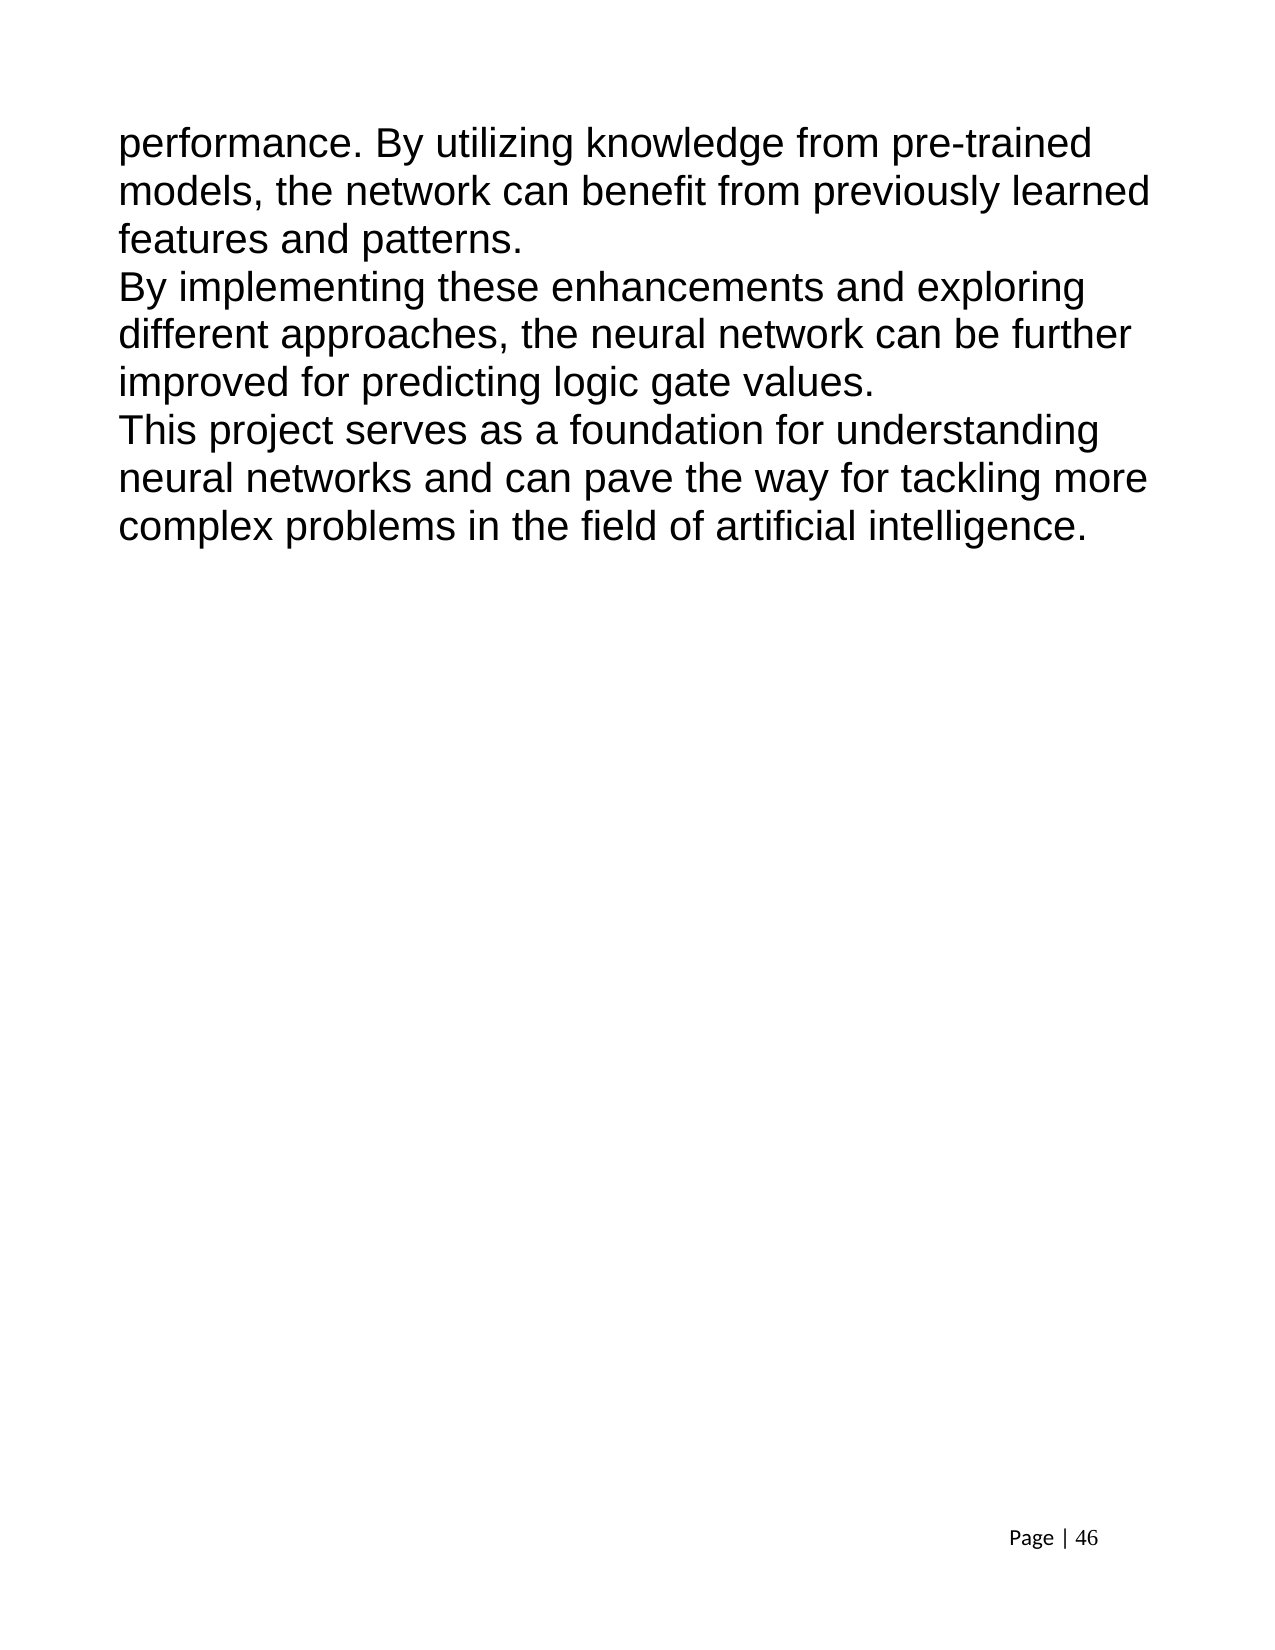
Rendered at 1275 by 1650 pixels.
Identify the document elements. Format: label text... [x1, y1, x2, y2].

text By implementing these enhancements and exploring different approaches, the neural network can be further improved for predicting logic gate values. [118, 262, 1216, 406]
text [118, 118, 1216, 262]
text This project serves as a foundation for understanding neural networks and can pave the way for tackling more complex problems in the field of artificial intelligence. [118, 406, 1216, 549]
